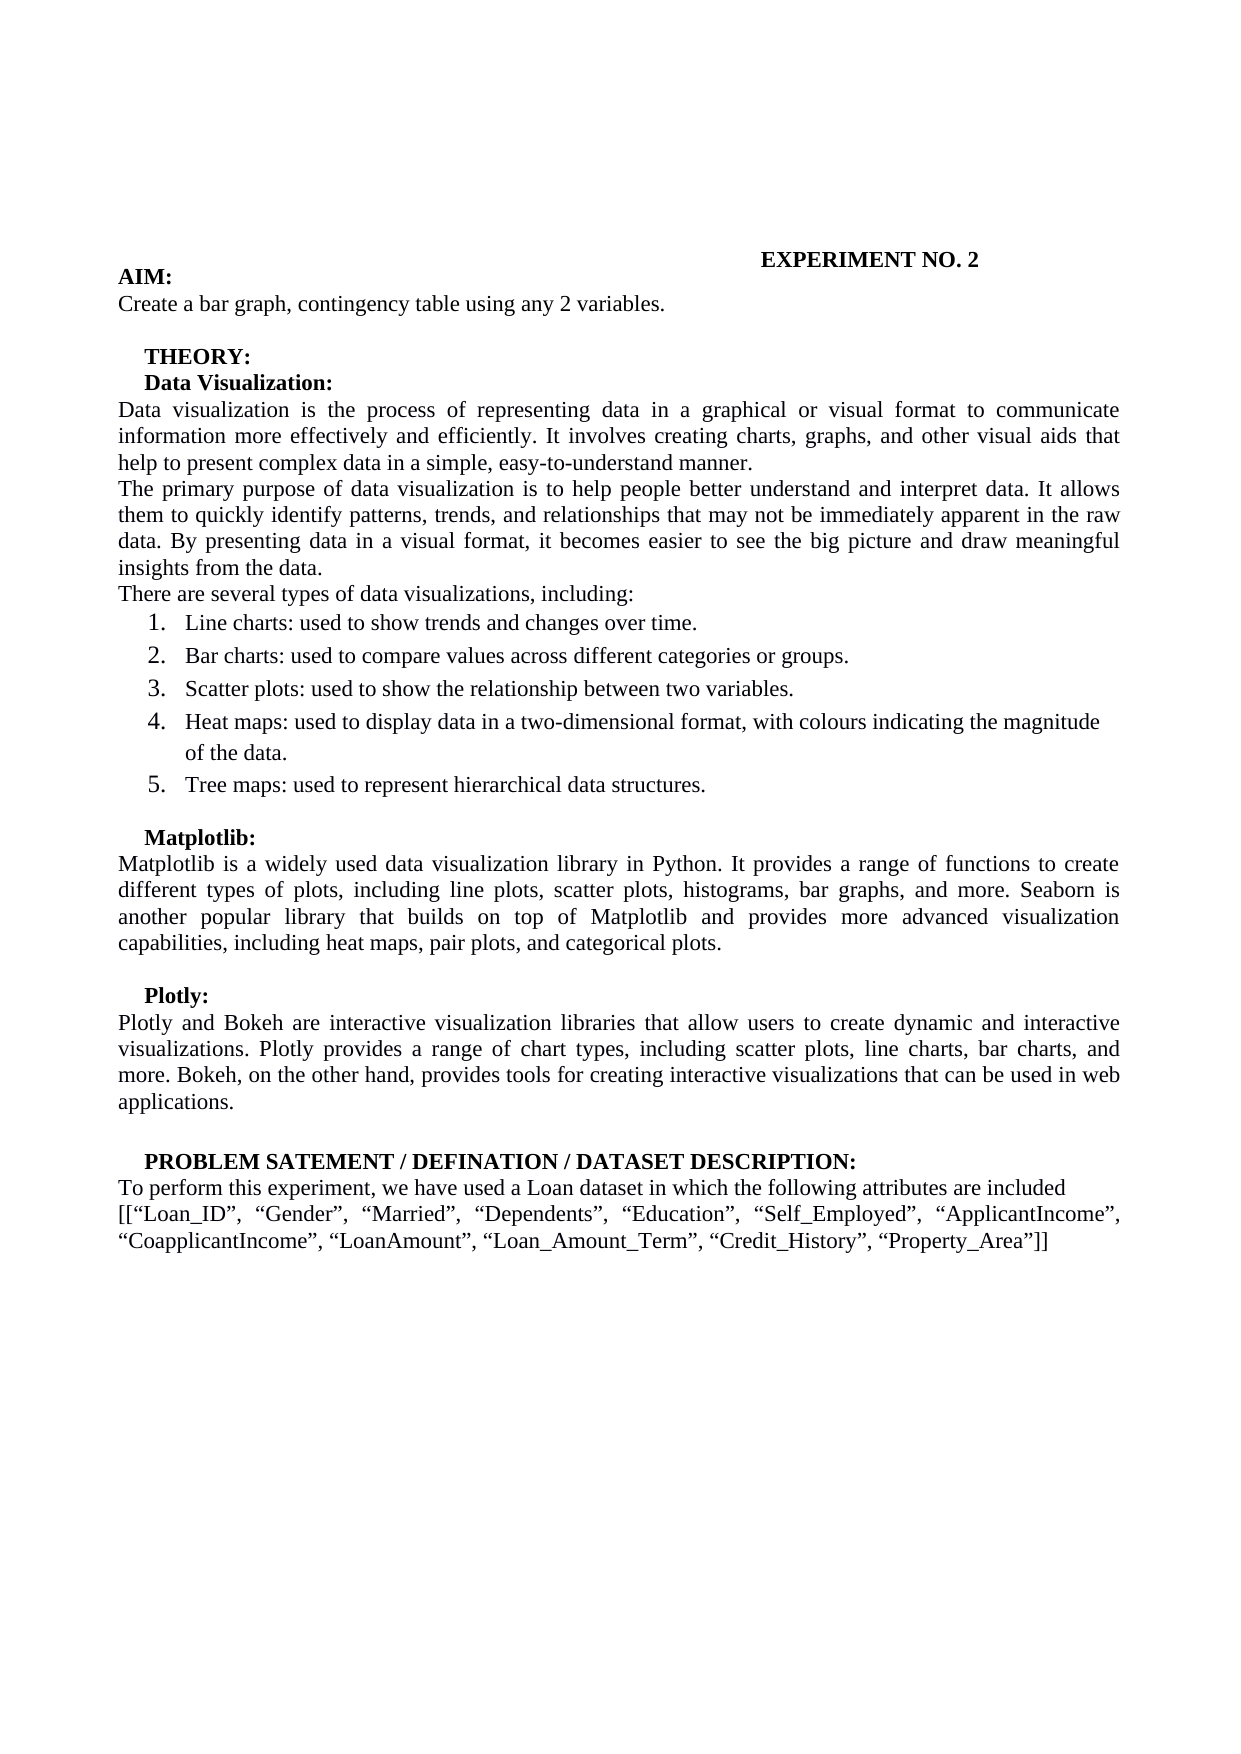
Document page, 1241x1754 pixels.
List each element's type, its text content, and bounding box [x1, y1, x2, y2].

text Matplotlib is a widely used data visualization library in Python. It provides a range of functions to create different types of plots, including line plots, scatter plots, histograms, bar graphs, and more. Seaborn is another popular library that builds on top of Matplotlib and provides more advanced visualization capabilities, including heat maps, pair plots, and categorical plots. [118, 850, 1122, 956]
text AIM: [118, 263, 491, 290]
list Heat maps: used to display data in a two-dimensional format, with colours indicating the magnitude of the data. [147, 706, 1122, 765]
subtitle Plotly: [118, 982, 1134, 1009]
text Data visualization is the process of representing data in a graphical or visual format to communicate information more effectively and efficiently. It involves creating charts, graphs, and other visual aids that help to present complex data in a simple, easy-to-understand manner. [118, 396, 1122, 475]
subtitle Matplotlib: [118, 824, 1134, 850]
text There are several types of data visualizations, including: [118, 580, 1134, 607]
subtitle PROBLEM SATEMENT / DEFINATION / DATASET DESCRIPTION: [118, 1141, 1134, 1174]
text To perform this experiment, we have used a Loan dataset in which the following attributes are included [118, 1174, 1121, 1200]
text Create a bar graph, contingency table using any 2 variables. [118, 290, 1134, 316]
text [[“Loan_ID”, “Gender”, “Married”, “Dependents”, “Education”, “Self_Employed”, “ApplicantIncome”, “CoapplicantIncome”, “LoanAmount”, “Loan_Amount_Term”, “Credit_History”, “Property_Area”]] [118, 1200, 1122, 1253]
list Line charts: used to show trends and changes over time. [147, 607, 1134, 635]
list Scatter plots: used to show the relationship between two variables. [147, 673, 1134, 702]
list Bar charts: used to compare values across different categories or groups. [147, 640, 1134, 668]
text Plotly and Bokeh are interactive visualization libraries that allow users to create dynamic and interactive visualizations. Plotly provides a range of chart types, including scatter plots, line charts, bar charts, and more. Bokeh, on the other hand, provides tools for creating interactive visualizations that can be used in web applications. [118, 1009, 1122, 1114]
subtitle EXPERIMENT NO. 2 [761, 246, 1134, 272]
subtitle THEORY: [118, 343, 1134, 369]
list Tree maps: used to represent hierarchical data structures. [147, 769, 1134, 797]
text The primary purpose of data visualization is to help people better understand and interpret data. It allows them to quickly identify patterns, trends, and relationships that may not be immediately apparent in the raw data. By presenting data in a visual format, it becomes easier to see the big picture and draw meaningful insights from the data. [118, 475, 1122, 580]
subtitle Data Visualization: [118, 369, 1134, 396]
